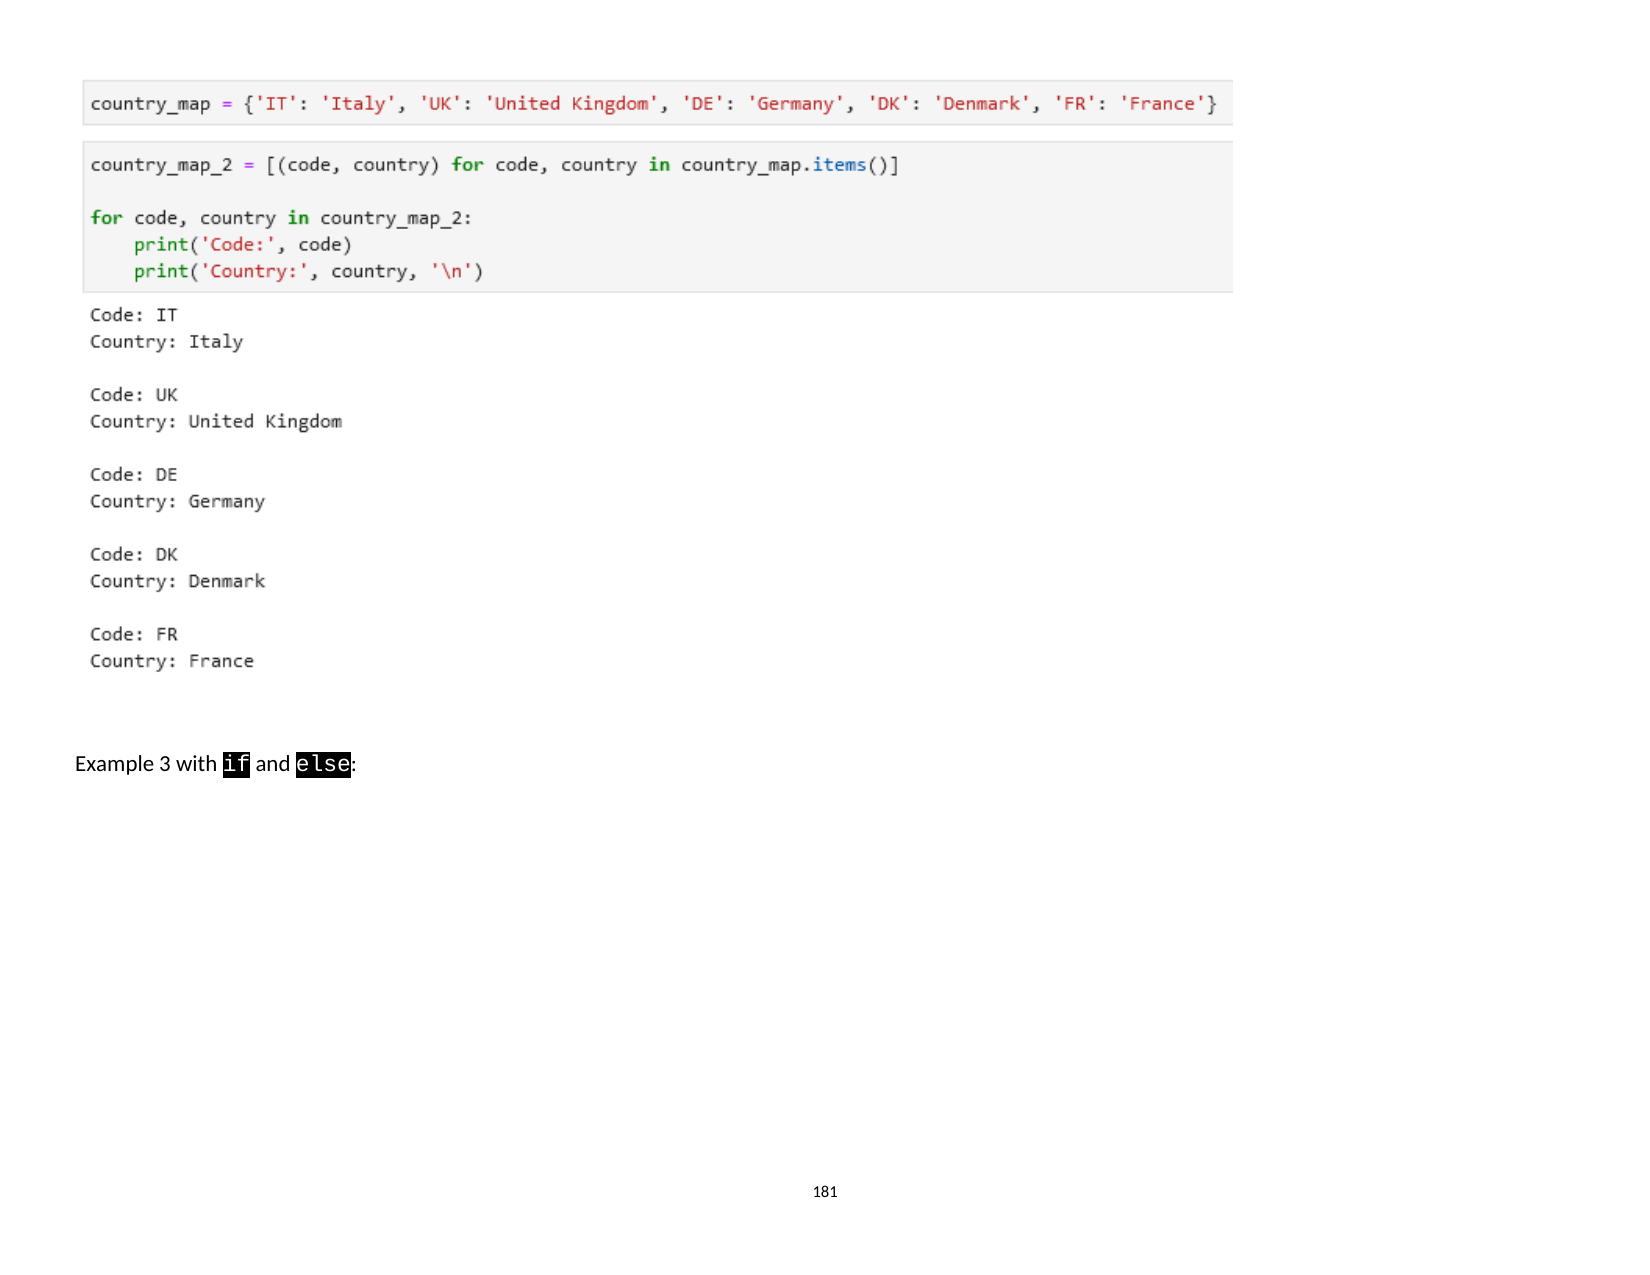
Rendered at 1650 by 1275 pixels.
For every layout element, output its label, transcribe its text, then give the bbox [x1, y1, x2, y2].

text Example 3 with if and else: [75, 749, 1575, 778]
picture [75, 75, 1233, 683]
